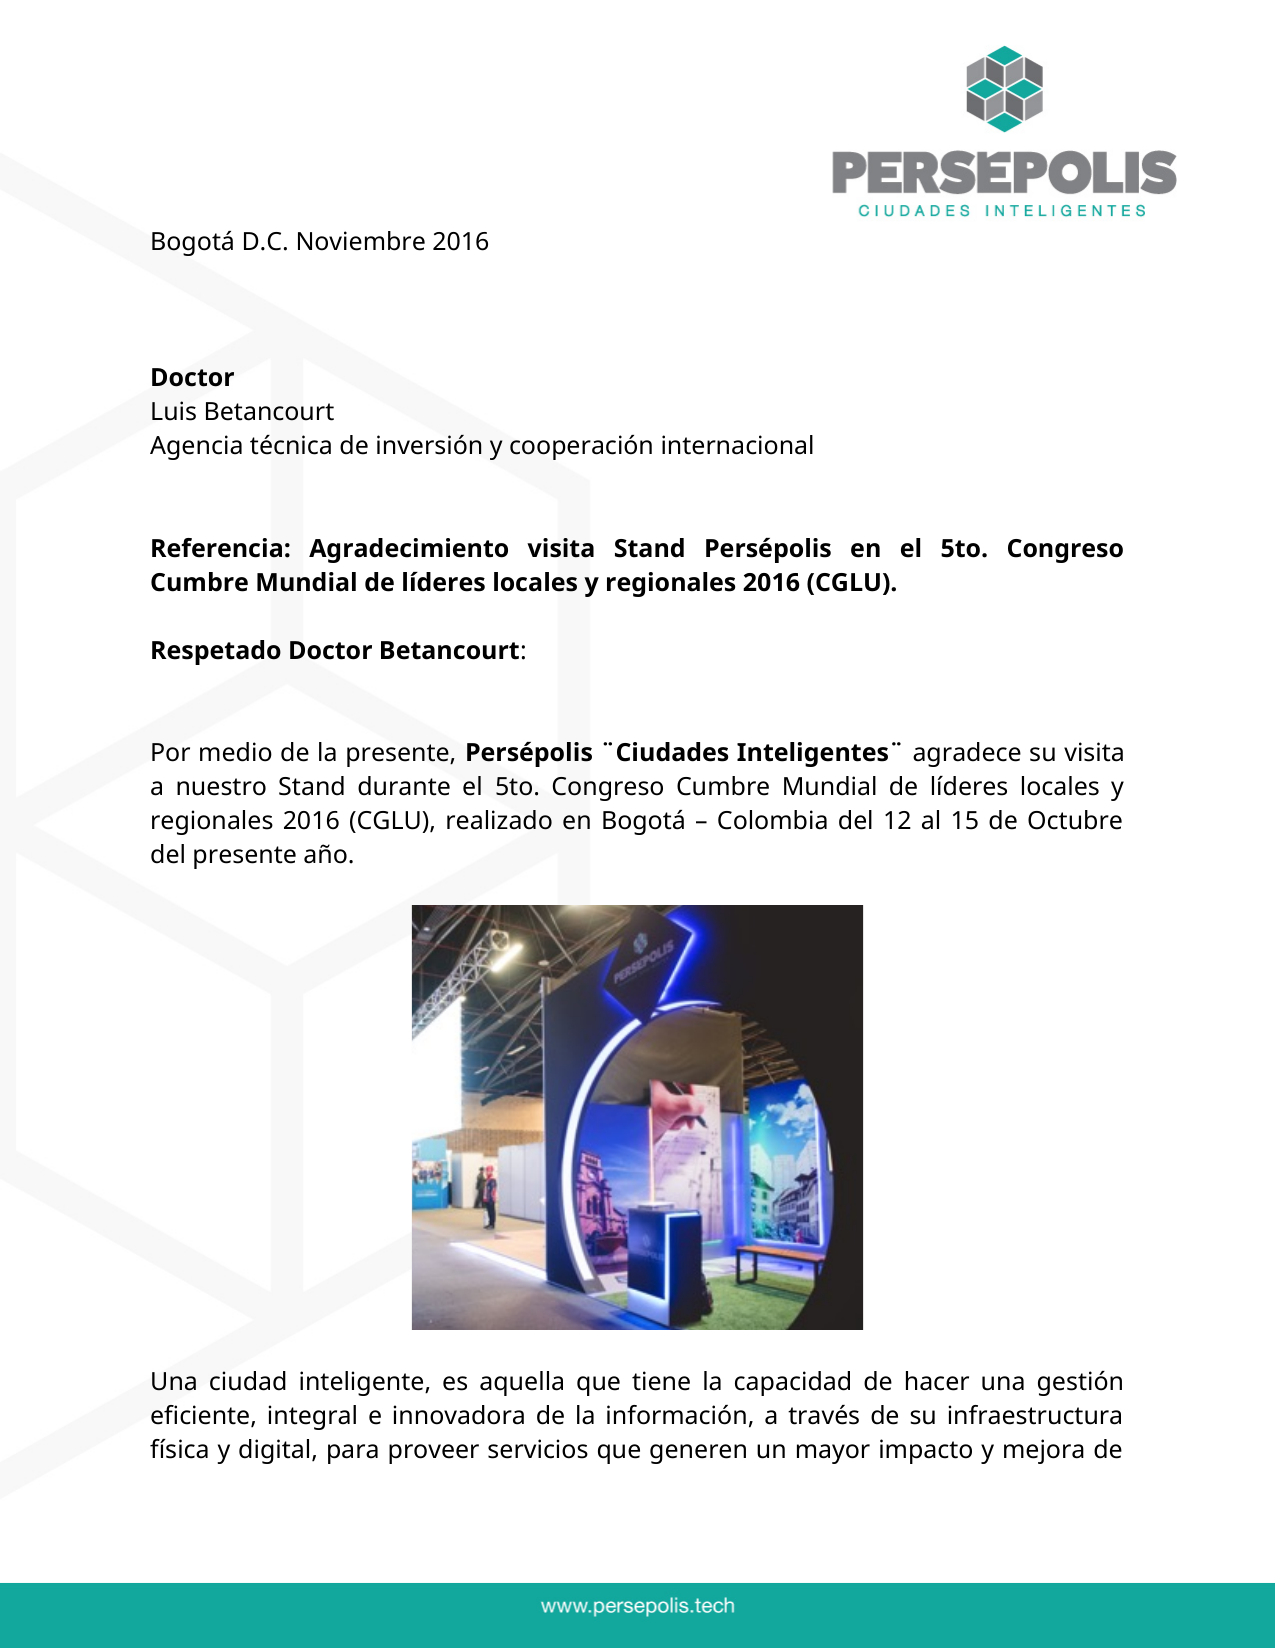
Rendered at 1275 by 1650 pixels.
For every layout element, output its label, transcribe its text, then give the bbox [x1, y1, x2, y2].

text Respetado Doctor Betancourt: [150, 632, 1125, 666]
text Bogotá D.C. Noviembre 2016 [150, 224, 1125, 258]
picture [0, 0, 1275, 1648]
text Doctor [150, 360, 1125, 394]
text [150, 1364, 1125, 1466]
text Luis Betancourt [150, 394, 1125, 428]
text Referencia: Agradecimiento visita Stand Persépolis en el 5to. Congreso Cumbre Mundial de líderes locales y regionales 2016 (CGLU). [150, 530, 1125, 598]
text Por medio de la presente, Persépolis ¨Ciudades Inteligentes¨ agradece su visita a nuestro Stand durante el 5to. Congreso Cumbre Mundial de líderes locales y regionales 2016 (CGLU), realizado en Bogotá – Colombia del 12 al 15 de Octubre del presente año. [150, 734, 1125, 871]
text Agencia técnica de inversión y cooperación internacional [150, 428, 1125, 462]
